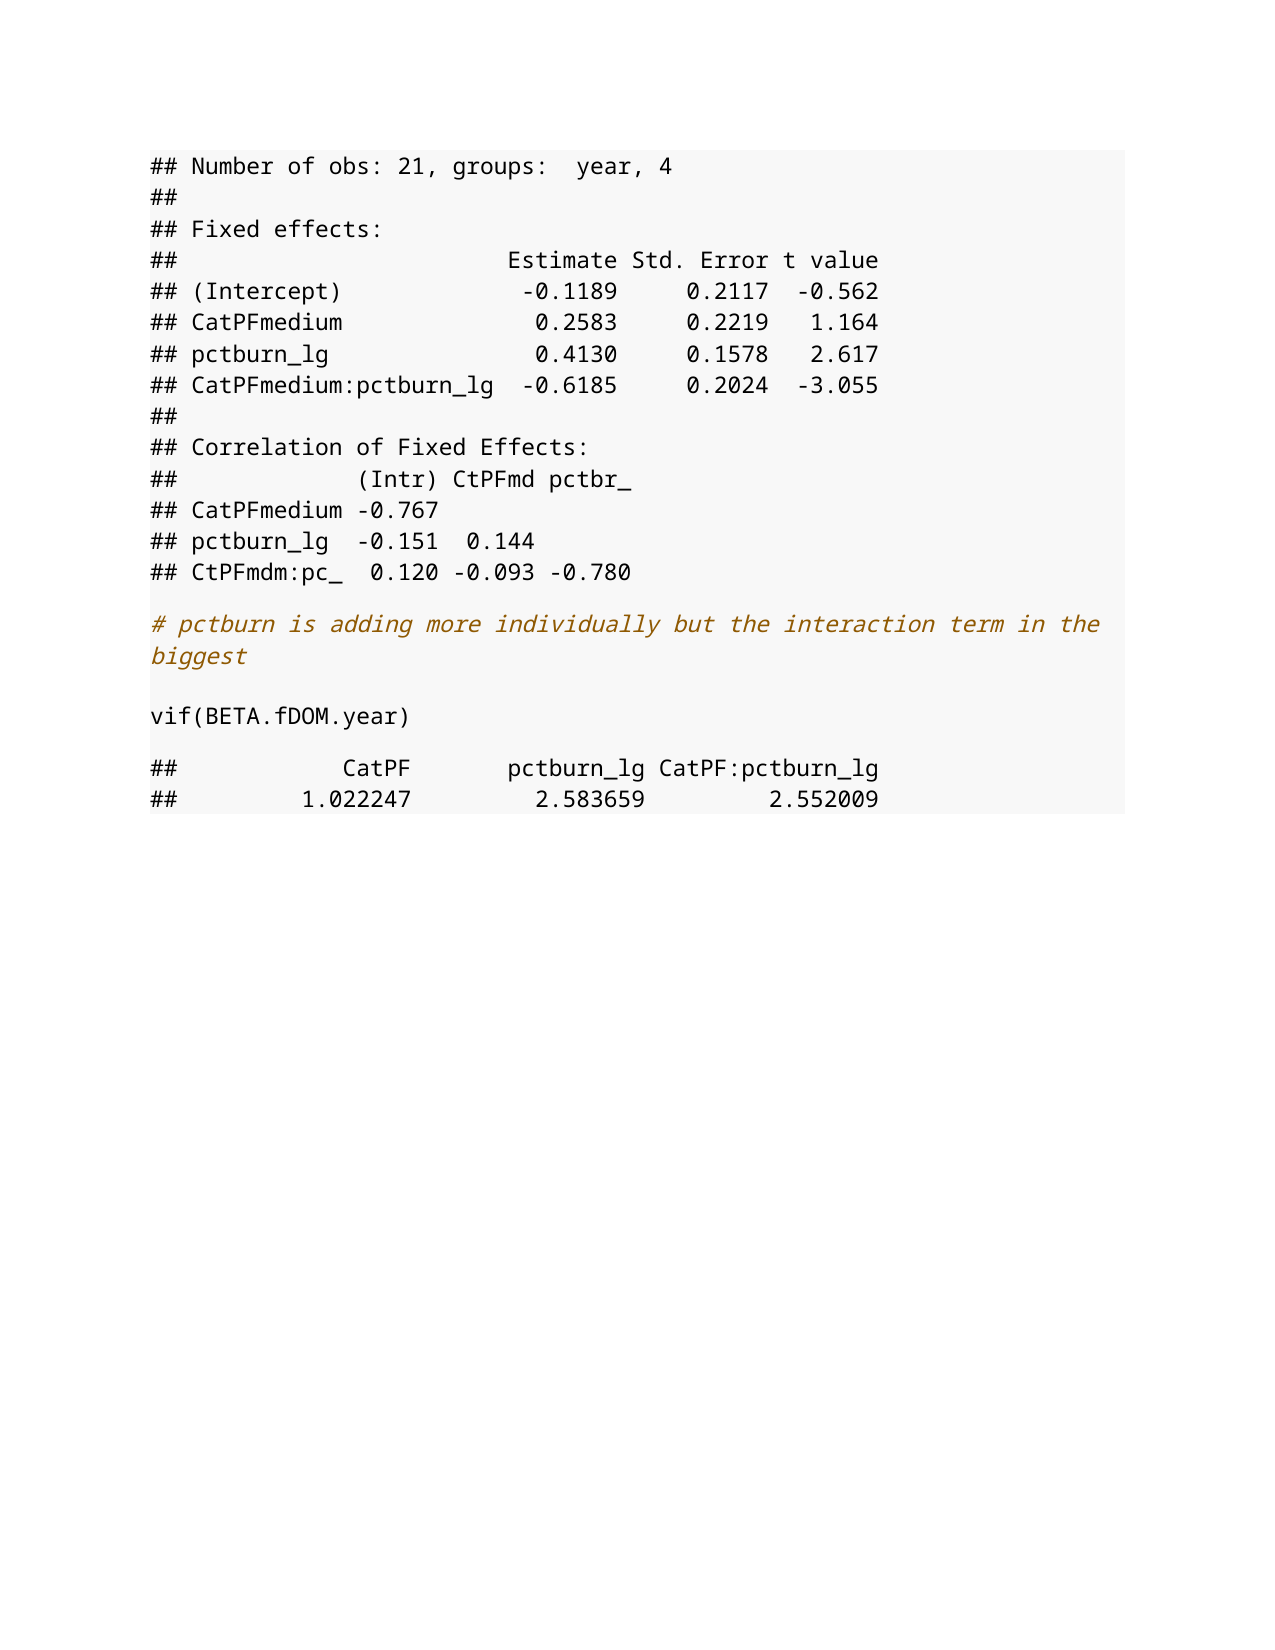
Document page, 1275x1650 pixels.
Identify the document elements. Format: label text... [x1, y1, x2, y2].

text ## CatPF pctburn_lg CatPF:pctburn_lg ## 1.022247 2.583659 2.552009 [150, 752, 1125, 814]
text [150, 150, 1125, 587]
text # pctburn is adding more individually but the interaction term in the biggest vif(BETA.fDOM.year) [150, 608, 1125, 731]
